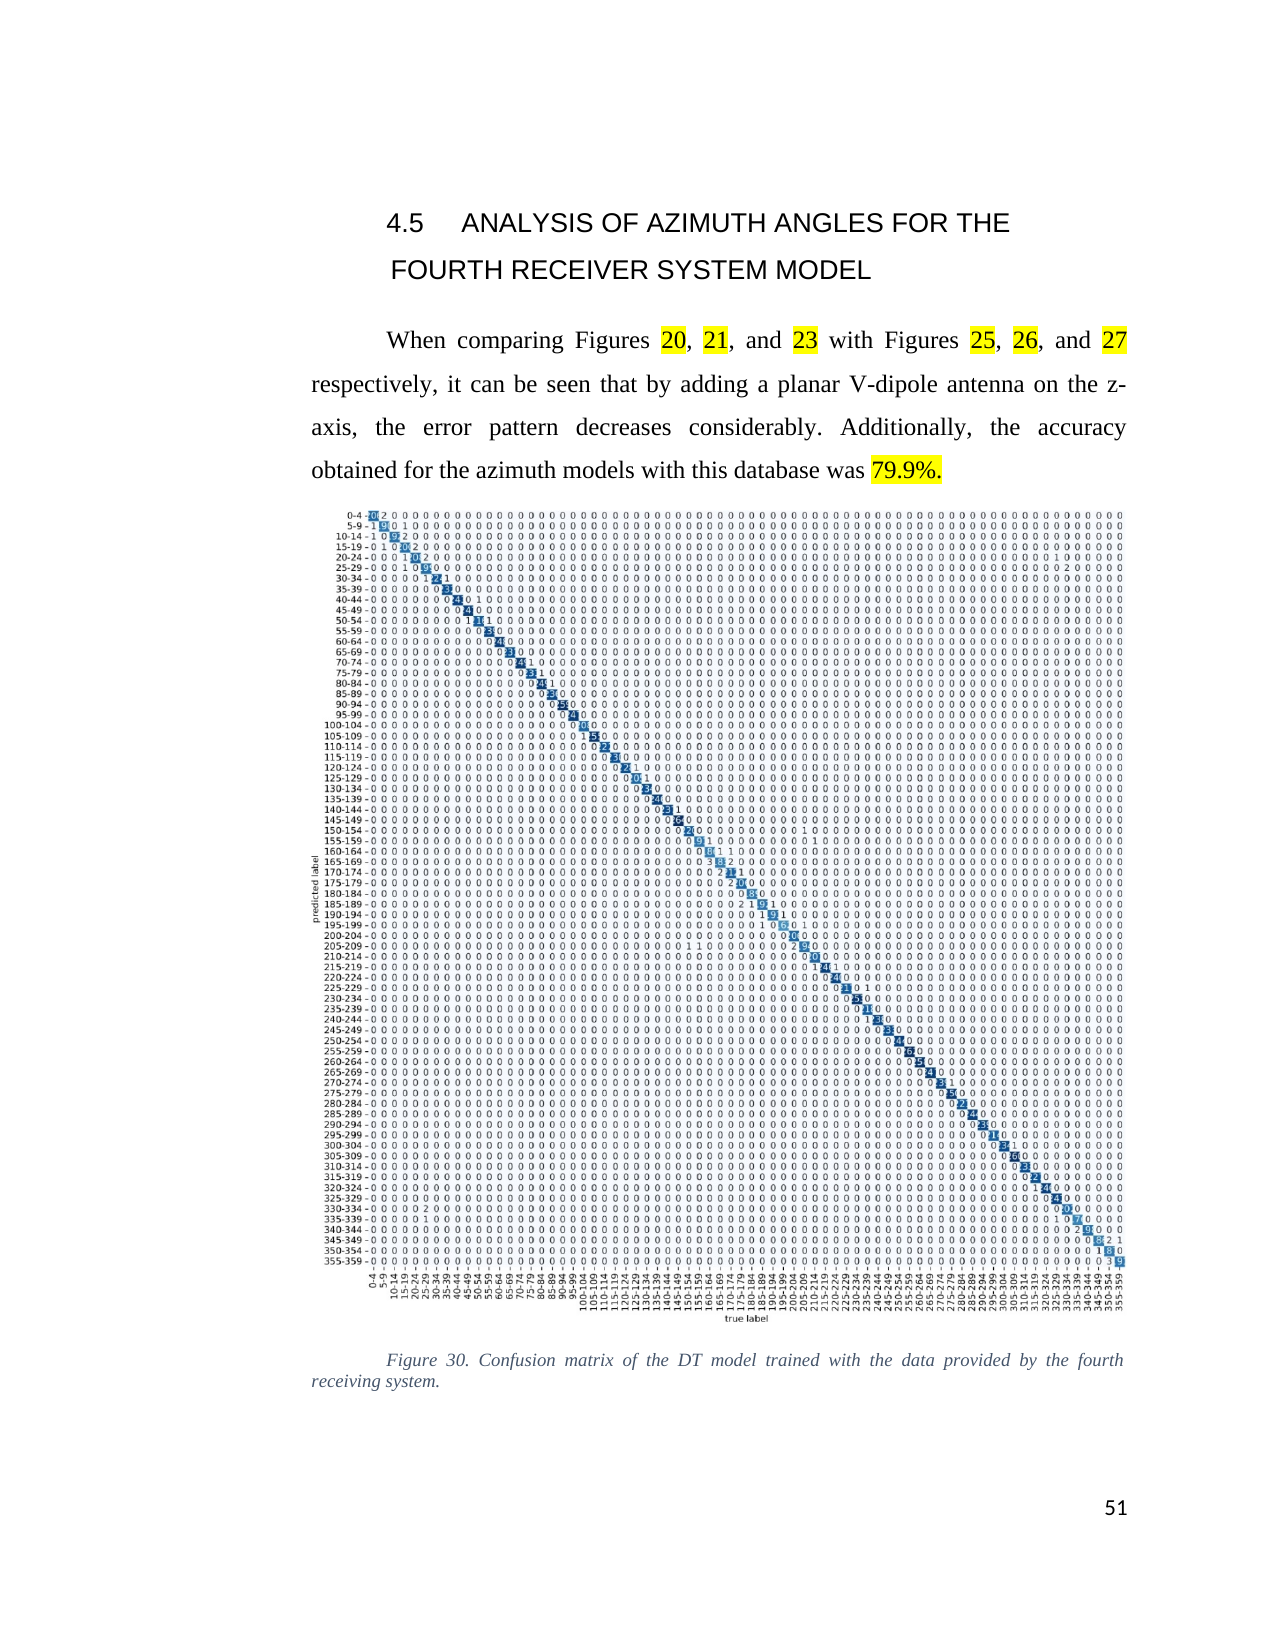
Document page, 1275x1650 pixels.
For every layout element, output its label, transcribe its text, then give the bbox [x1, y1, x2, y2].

text When comparing Figures 20, 21, and 23 with Figures 25, 26, and 27 respectively, it can be seen that by adding a planar V-dipole antenna on the z-axis, the error pattern decreases considerably. Additionally, the accuracy obtained for the azimuth models with this database was 79.9%. [311, 326, 1127, 484]
picture [311, 510, 1128, 1322]
subtitle ANALYSIS OF AZIMUTH ANGLES FOR THE FOURTH RECEIVER SYSTEM MODEL [386, 207, 1127, 285]
